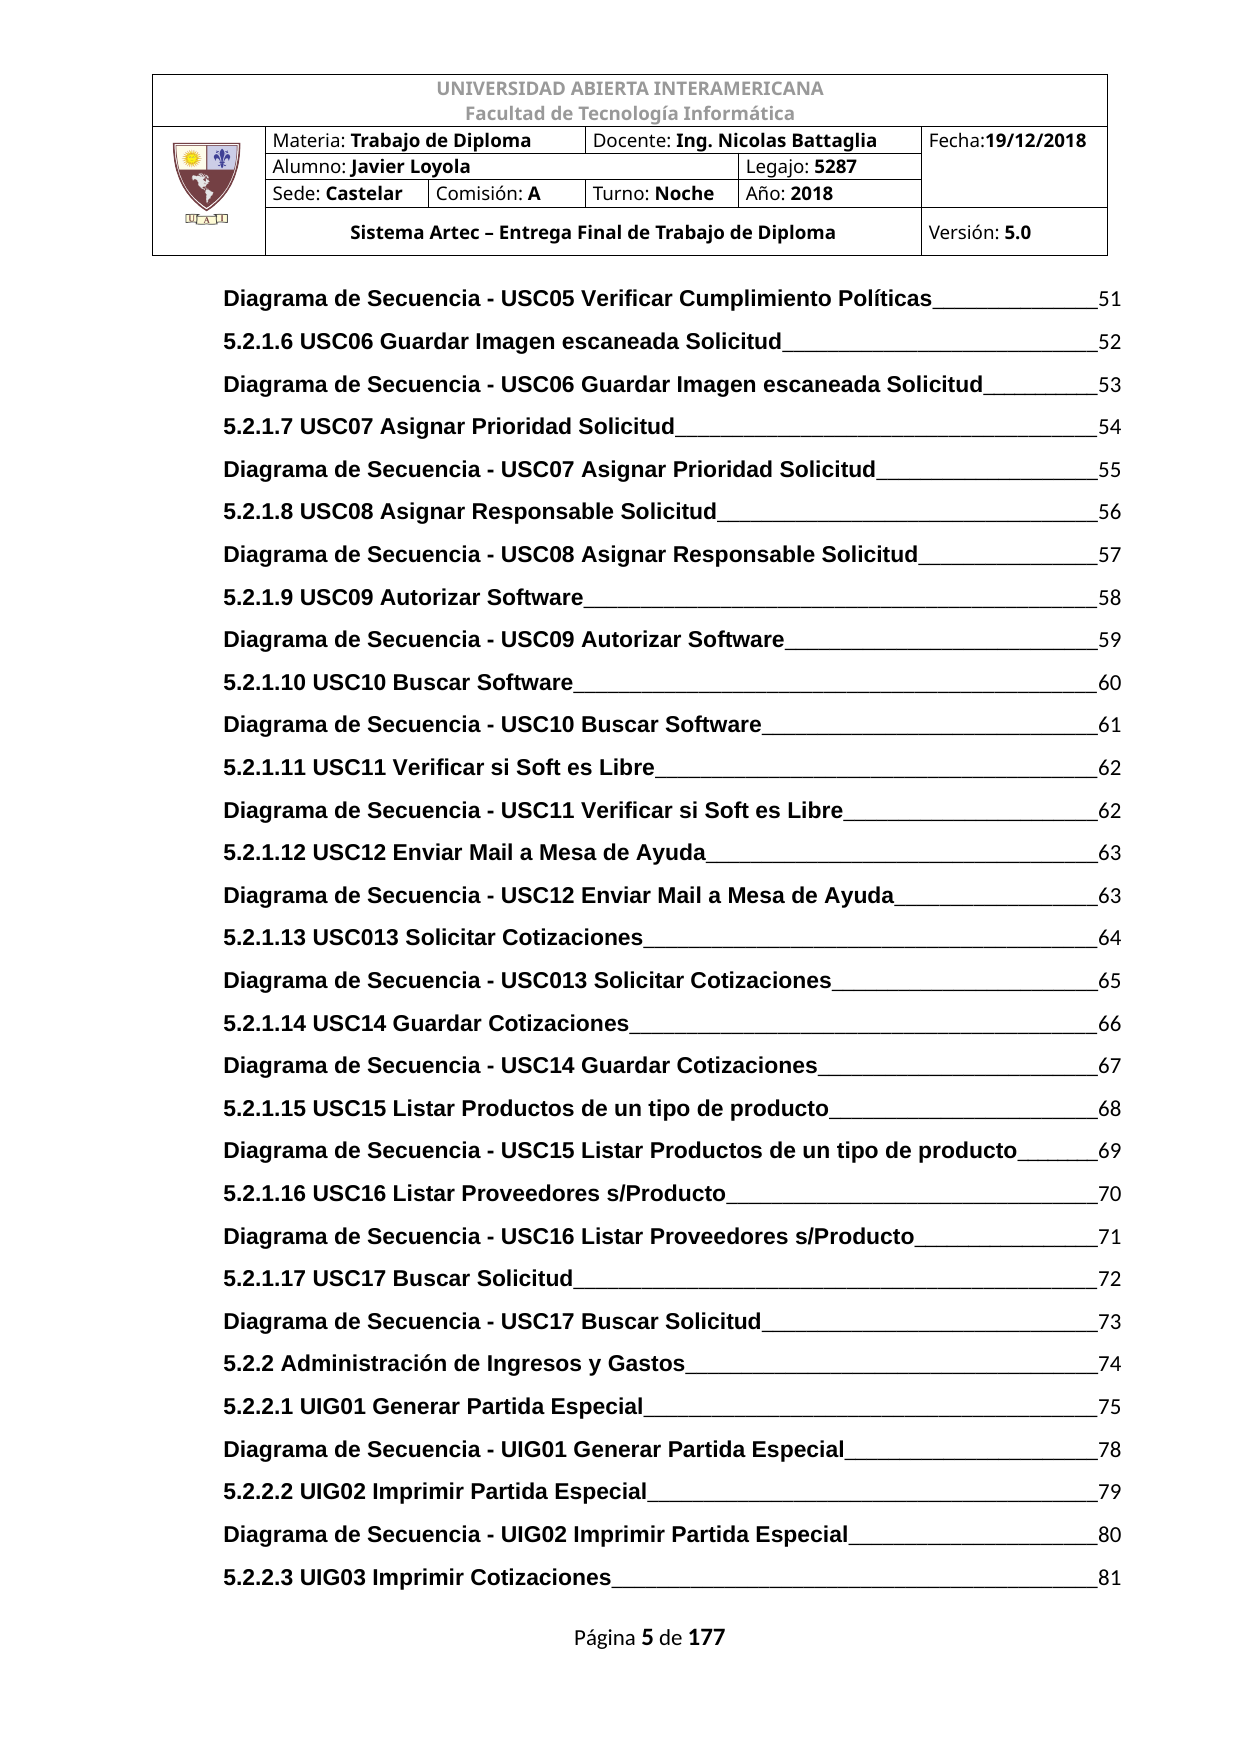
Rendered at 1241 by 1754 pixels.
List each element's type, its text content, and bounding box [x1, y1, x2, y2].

picture [157, 136, 257, 228]
text 5.2.1.10 USC10 Buscar Software 60 [223, 668, 1122, 696]
text 5.2.2.2 UIG02 Imprimir Partida Especial 79 [223, 1477, 1122, 1505]
text Diagrama de Secuencia - USC07 Asignar Prioridad Solicitud 55 [223, 455, 1122, 483]
text 5.2.1.11 USC11 Verificar si Soft es Libre 62 [223, 753, 1122, 781]
text Diagrama de Secuencia - USC05 Verificar Cumplimiento Políticas 51 [223, 284, 1122, 312]
text 5.2.1.7 USC07 Asignar Prioridad Solicitud 54 [223, 412, 1122, 440]
text 5.2.1.9 USC09 Autorizar Software 58 [223, 583, 1122, 611]
text 5.2.1.15 USC15 Listar Productos de un tipo de producto 68 [223, 1094, 1122, 1122]
text 5.2.1.13 USC013 Solicitar Cotizaciones 64 [223, 923, 1122, 952]
text Diagrama de Secuencia - USC10 Buscar Software 61 [223, 711, 1122, 738]
text 5.2.1.14 USC14 Guardar Cotizaciones 66 [223, 1009, 1122, 1037]
text 5.2.1.17 USC17 Buscar Solicitud 72 [223, 1264, 1122, 1292]
text Diagrama de Secuencia - UIG02 Imprimir Partida Especial 80 [223, 1520, 1122, 1548]
text 5.2.2 Administración de Ingresos y Gastos 74 [223, 1349, 1122, 1378]
text Diagrama de Secuencia - USC15 Listar Productos de un tipo de producto 69 [223, 1137, 1122, 1164]
text Diagrama de Secuencia - USC013 Solicitar Cotizaciones 65 [223, 966, 1122, 994]
text 5.2.2.3 UIG03 Imprimir Cotizaciones 81 [223, 1563, 1122, 1591]
text Diagrama de Secuencia - USC14 Guardar Cotizaciones 67 [223, 1051, 1122, 1079]
text Diagrama de Secuencia - USC09 Autorizar Software 59 [223, 625, 1122, 653]
text 5.2.2.1 UIG01 Generar Partida Especial 75 [223, 1392, 1122, 1420]
text Diagrama de Secuencia - USC16 Listar Proveedores s/Producto 71 [223, 1222, 1122, 1250]
text Diagrama de Secuencia - USC06 Guardar Imagen escaneada Solicitud 53 [223, 370, 1122, 398]
text Diagrama de Secuencia - USC11 Verificar si Soft es Libre 62 [223, 796, 1122, 824]
text 5.2.1.6 USC06 Guardar Imagen escaneada Solicitud 52 [223, 327, 1122, 355]
text 5.2.1.12 USC12 Enviar Mail a Mesa de Ayuda 63 [223, 838, 1122, 866]
text Diagrama de Secuencia - USC12 Enviar Mail a Mesa de Ayuda 63 [223, 881, 1122, 909]
text 5.2.1.8 USC08 Asignar Responsable Solicitud 56 [223, 497, 1122, 526]
text Diagrama de Secuencia - UIG01 Generar Partida Especial 78 [223, 1435, 1122, 1463]
text Diagrama de Secuencia - USC17 Buscar Solicitud 73 [223, 1307, 1122, 1335]
text Diagrama de Secuencia - USC08 Asignar Responsable Solicitud 57 [223, 540, 1122, 568]
text 5.2.1.16 USC16 Listar Proveedores s/Producto 70 [223, 1179, 1122, 1207]
